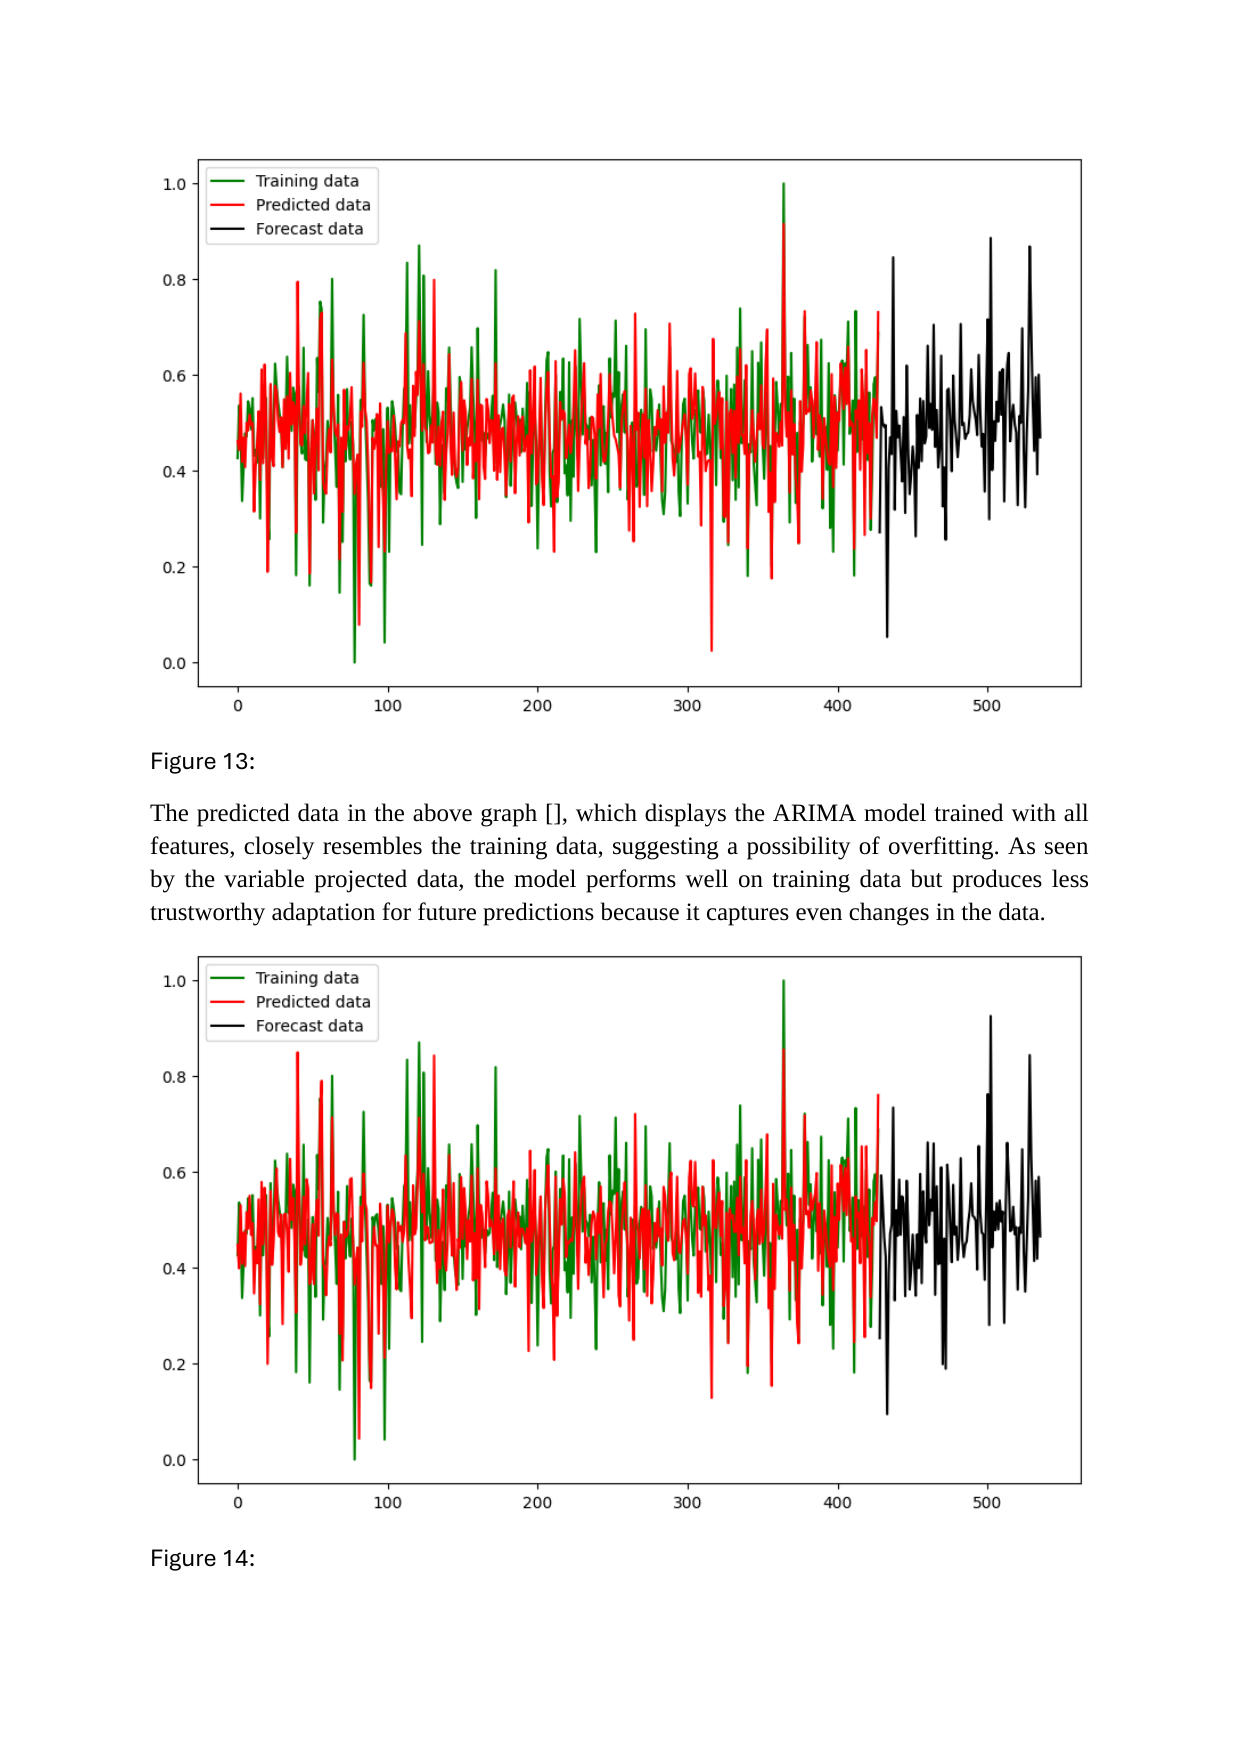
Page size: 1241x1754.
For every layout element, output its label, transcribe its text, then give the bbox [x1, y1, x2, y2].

text Figure 13: [150, 746, 1090, 777]
text Figure 14: [150, 1543, 1090, 1573]
text The predicted data in the above graph [], which displays the ARIMA model trained with all features, closely resembles the training data, suggesting a possibility of overfitting. As seen by the variable projected data, the model performs well on training data but produces less trustworthy adaptation for future predictions because it captures even changes in the data. [150, 798, 1090, 926]
picture [150, 150, 1091, 725]
picture [150, 946, 1091, 1522]
